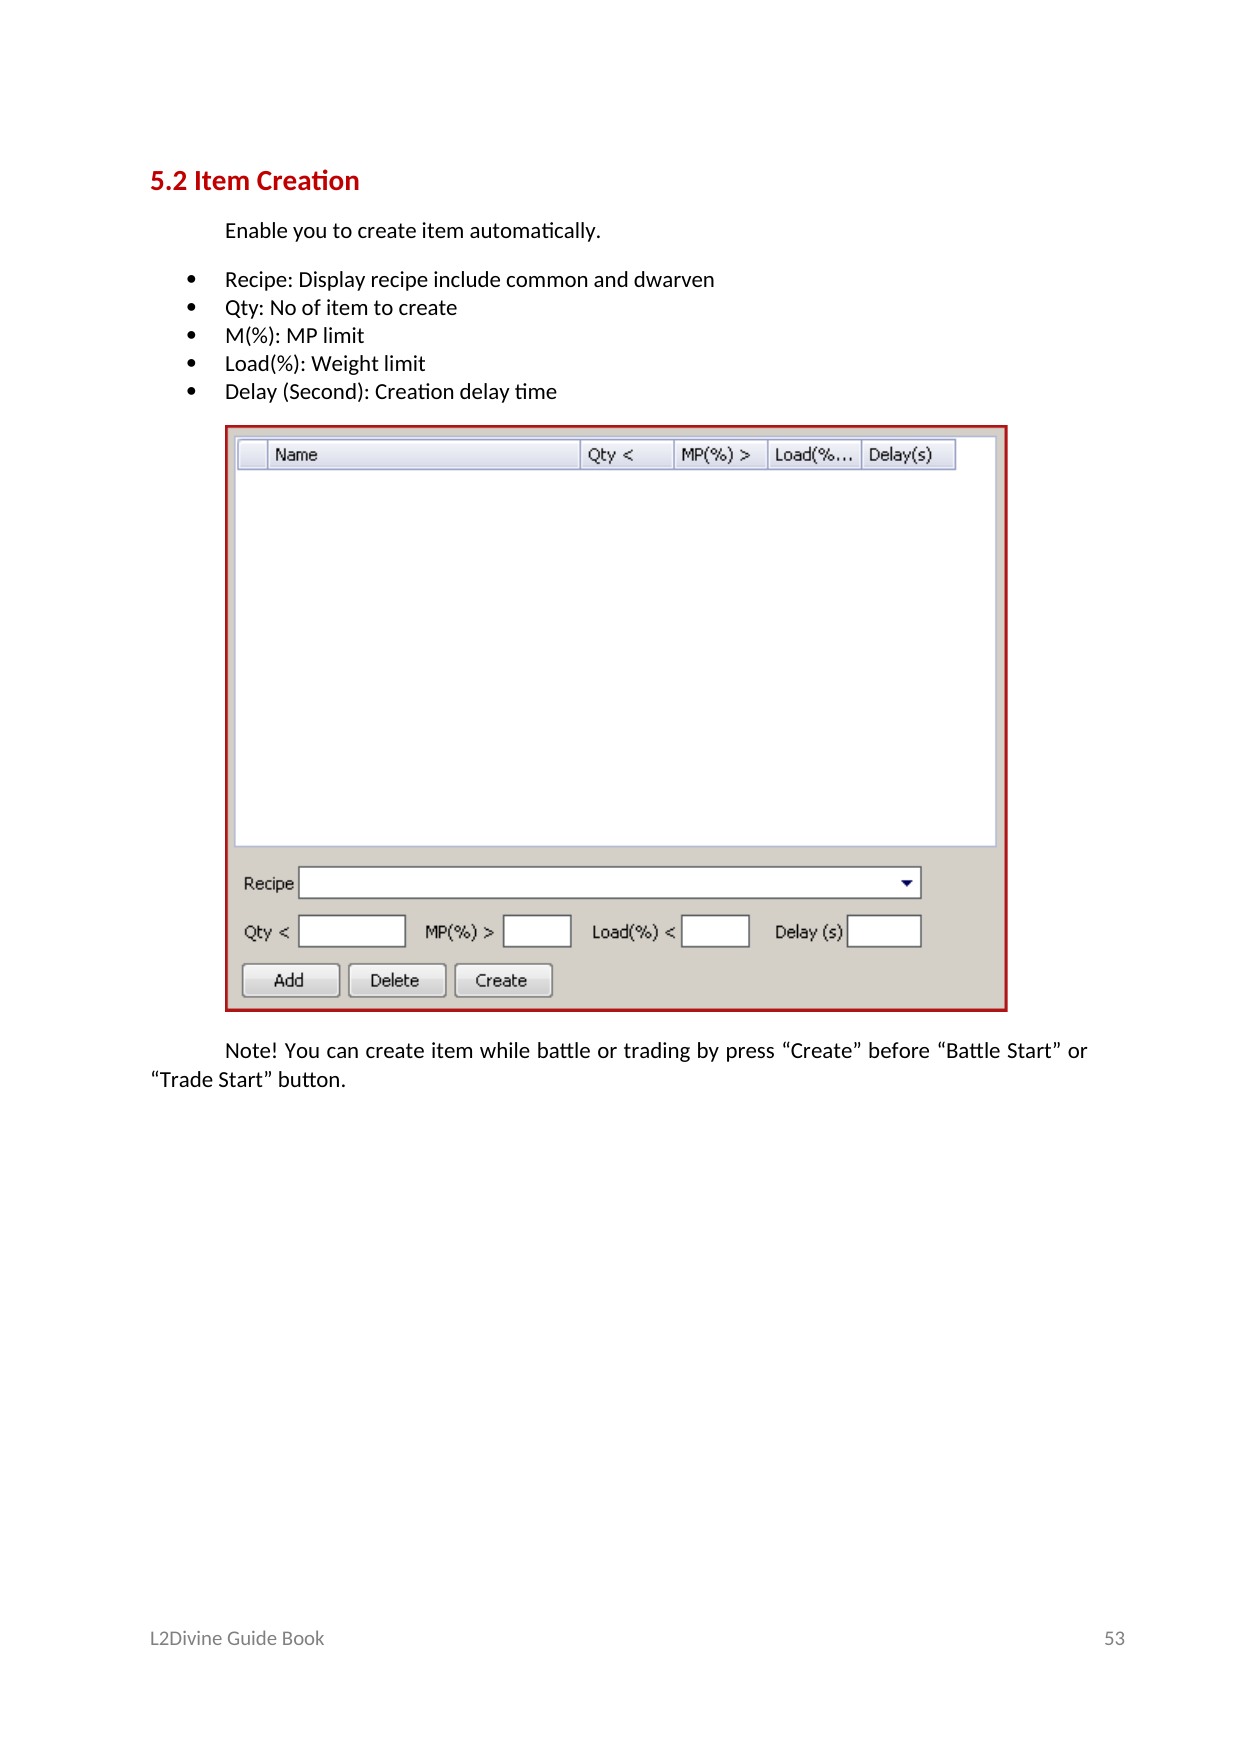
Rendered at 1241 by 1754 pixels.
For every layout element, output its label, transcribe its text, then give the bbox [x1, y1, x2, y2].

picture [225, 425, 1008, 1012]
text Note! You can create item while battle or trading by press “Create” before “Battle Start” or “Trade Start” button. [150, 1037, 1090, 1093]
subtitle 5.2 Item Creation [150, 162, 1090, 198]
list Qty: No of item to create [187, 293, 1090, 321]
list M(%): MP limit [187, 321, 1090, 349]
list Delay (Second): Creation delay time [187, 377, 1090, 405]
text Enable you to create item automatically. [150, 216, 1090, 244]
list Recipe: Display recipe include common and dwarven [187, 265, 1090, 293]
list Load(%): Weight limit [187, 349, 1090, 377]
